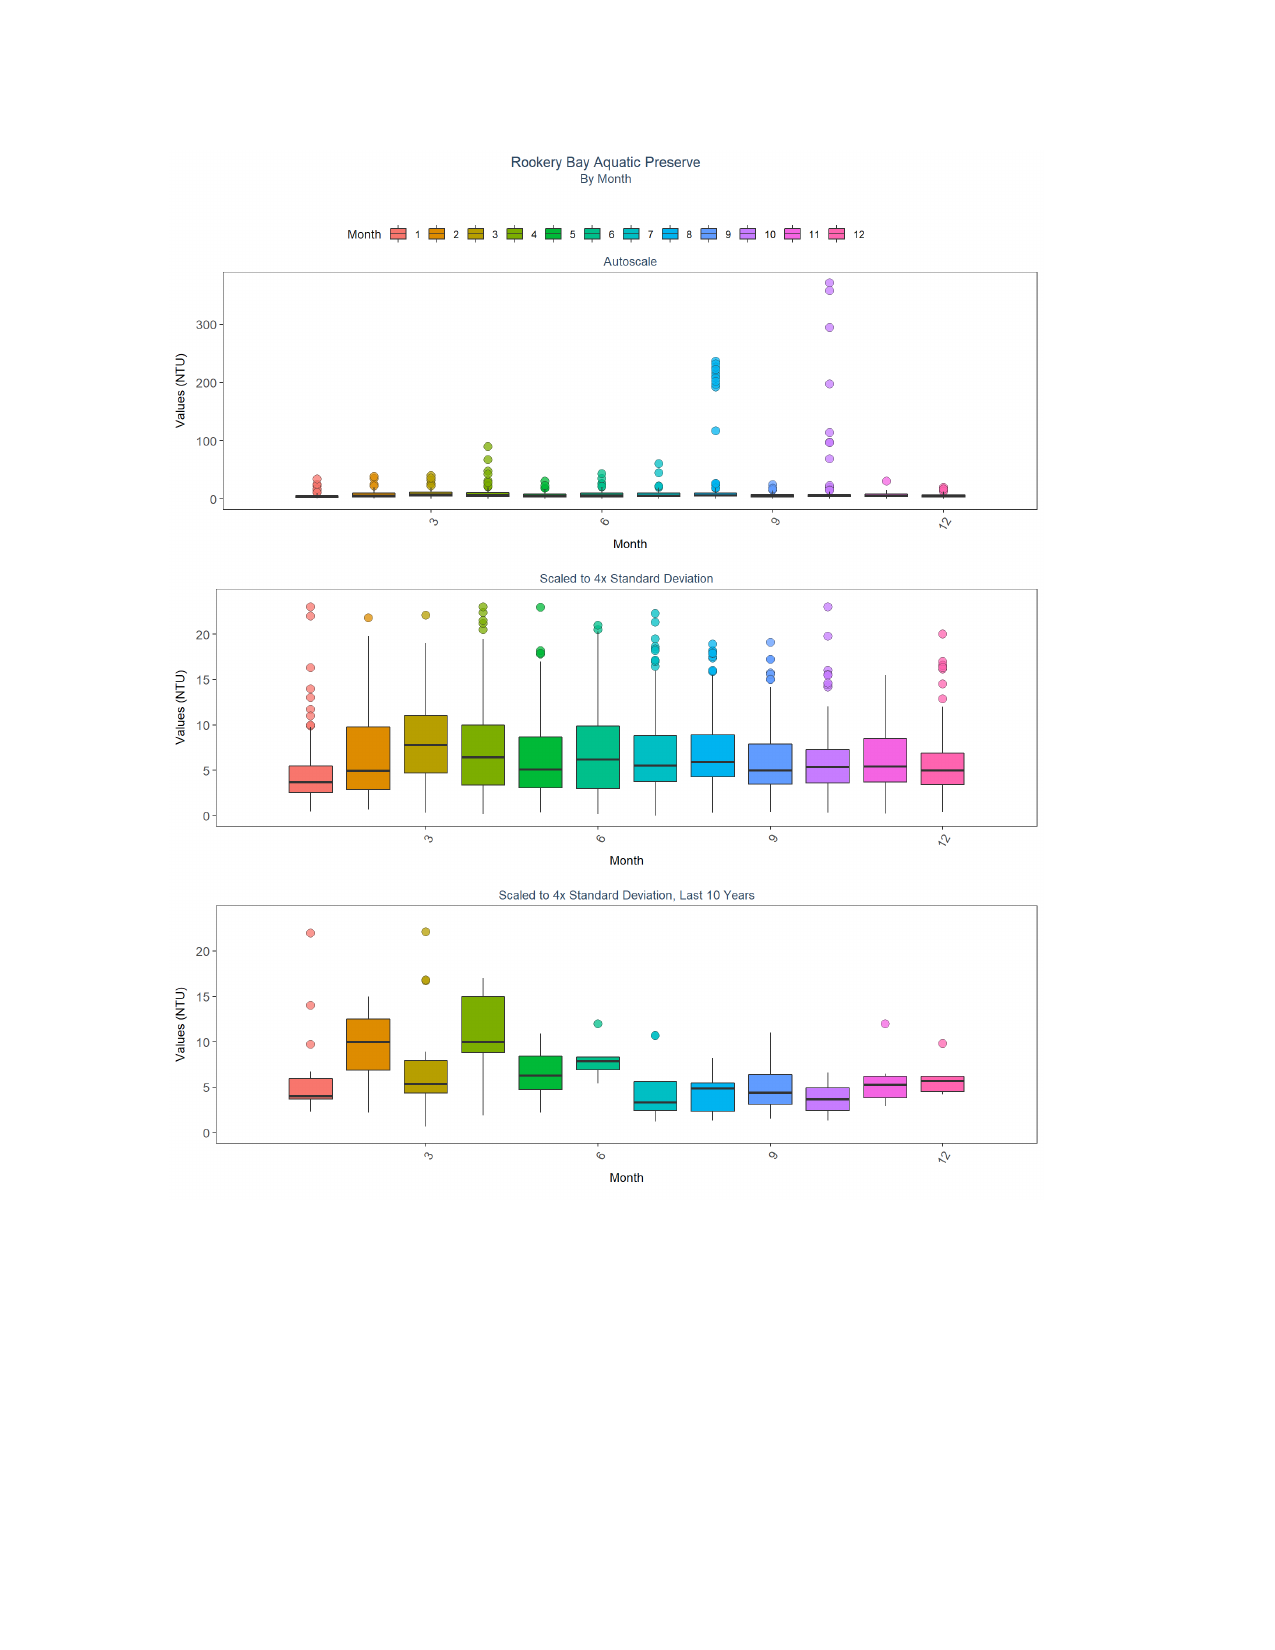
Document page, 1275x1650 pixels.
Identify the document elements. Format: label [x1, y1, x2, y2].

picture [168, 150, 1044, 1200]
